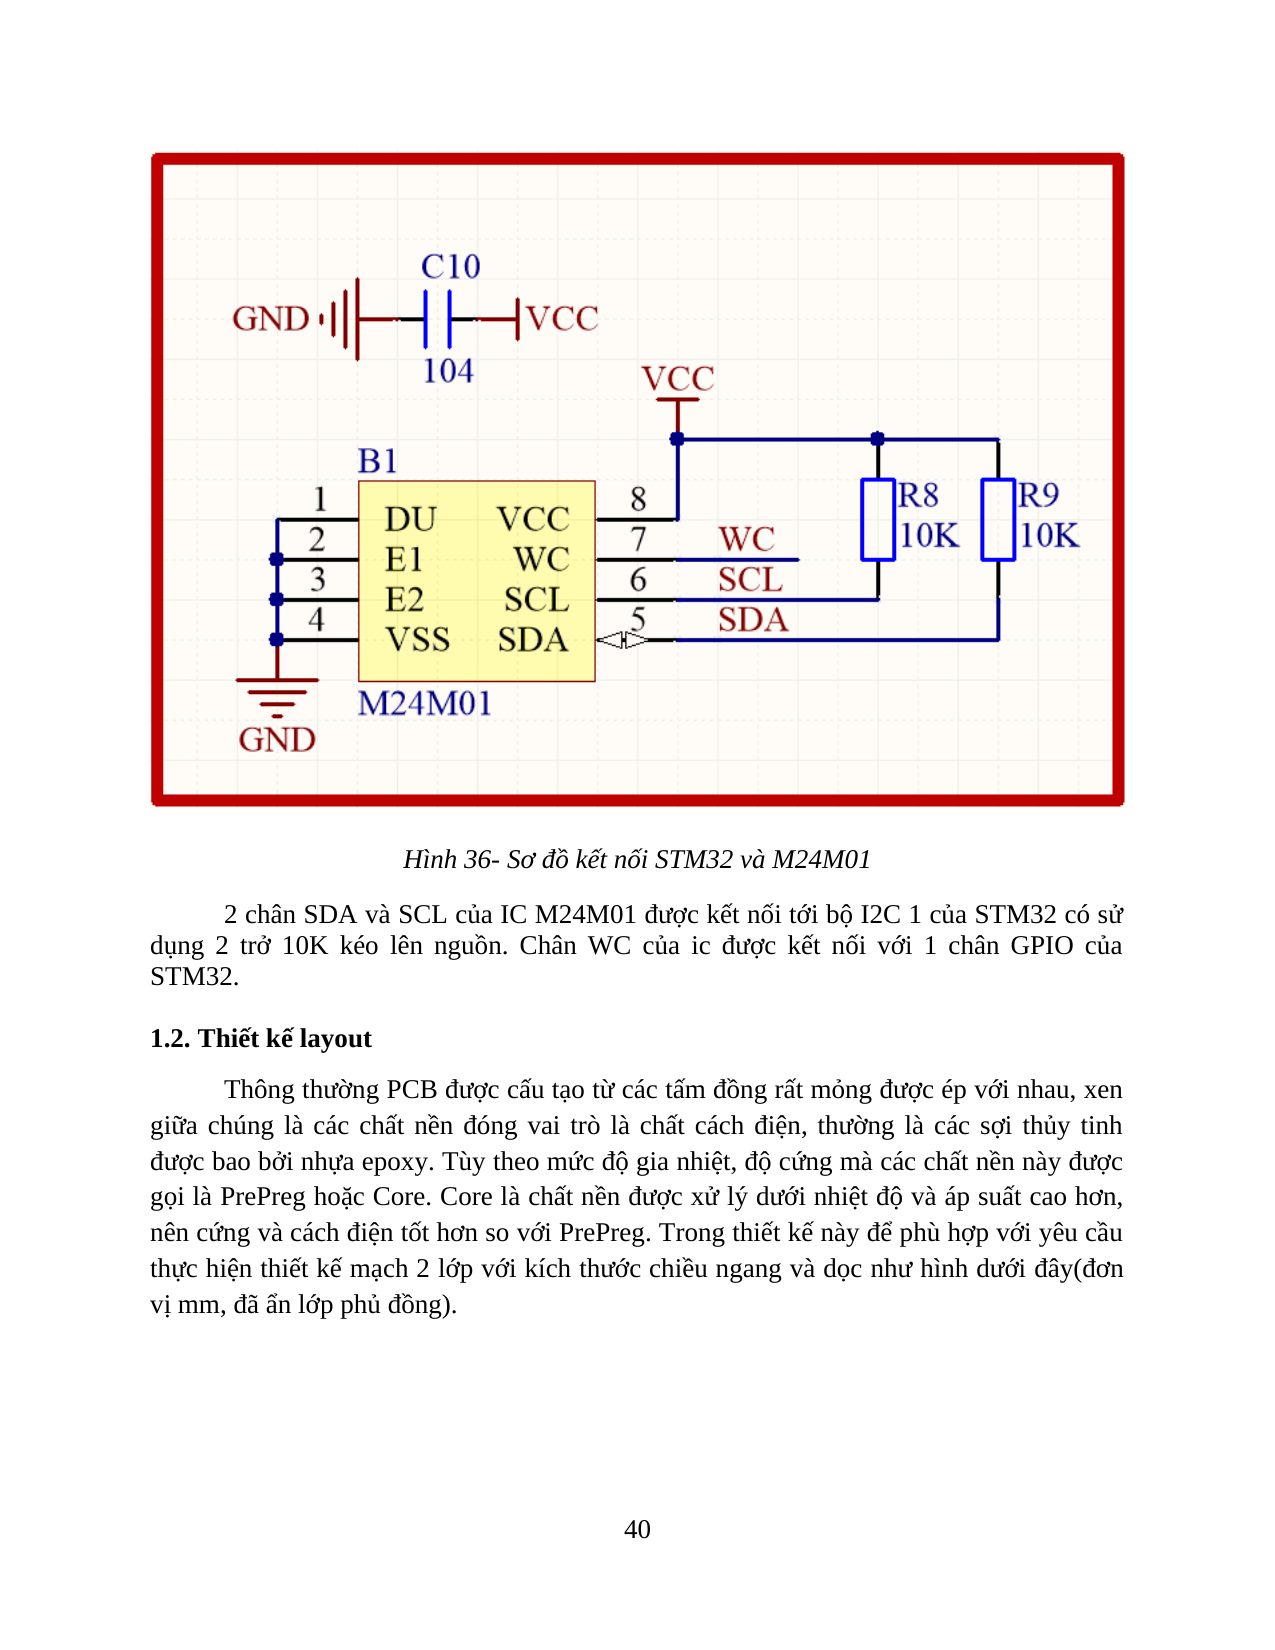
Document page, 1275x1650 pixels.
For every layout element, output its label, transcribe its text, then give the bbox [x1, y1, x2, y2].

text Thông thường PCB được cấu tạo từ các tấm đồng rất mỏng được ép với nhau, xen giữa chúng là các chất nền đóng vai trò là chất cách điện, thường là các sợi thủy tinh được bao bởi nhựa epoxy. Tùy theo mức độ gia nhiệt, độ cứng mà các chất nền này được gọi là PrePreg hoặc Core. Core là chất nền được xử lý dưới nhiệt độ và áp suất cao hơn, nên cứng và cách điện tốt hơn so với PrePreg. Trong thiết kế này để phù hợp với yêu cầu thực hiện thiết kế mạch 2 lớp với kích thước chiều ngang và dọc như hình dưới đây(đơn vị mm, đã ẩn lớp phủ đồng). [150, 1073, 1125, 1319]
text 2 chân SDA và SCL của IC M24M01 được kết nối tới bộ I2C 1 của STM32 có sử dụng 2 trở 10K kéo lên nguồn. Chân WC của ic được kết nối với 1 chân GPIO của STM32. [150, 898, 1125, 991]
picture [150, 150, 1125, 808]
text Hình 36- Sơ đồ kết nối STM32 và M24M01 [150, 843, 1125, 874]
subtitle 1.2. Thiết kế layout [150, 1022, 1125, 1054]
